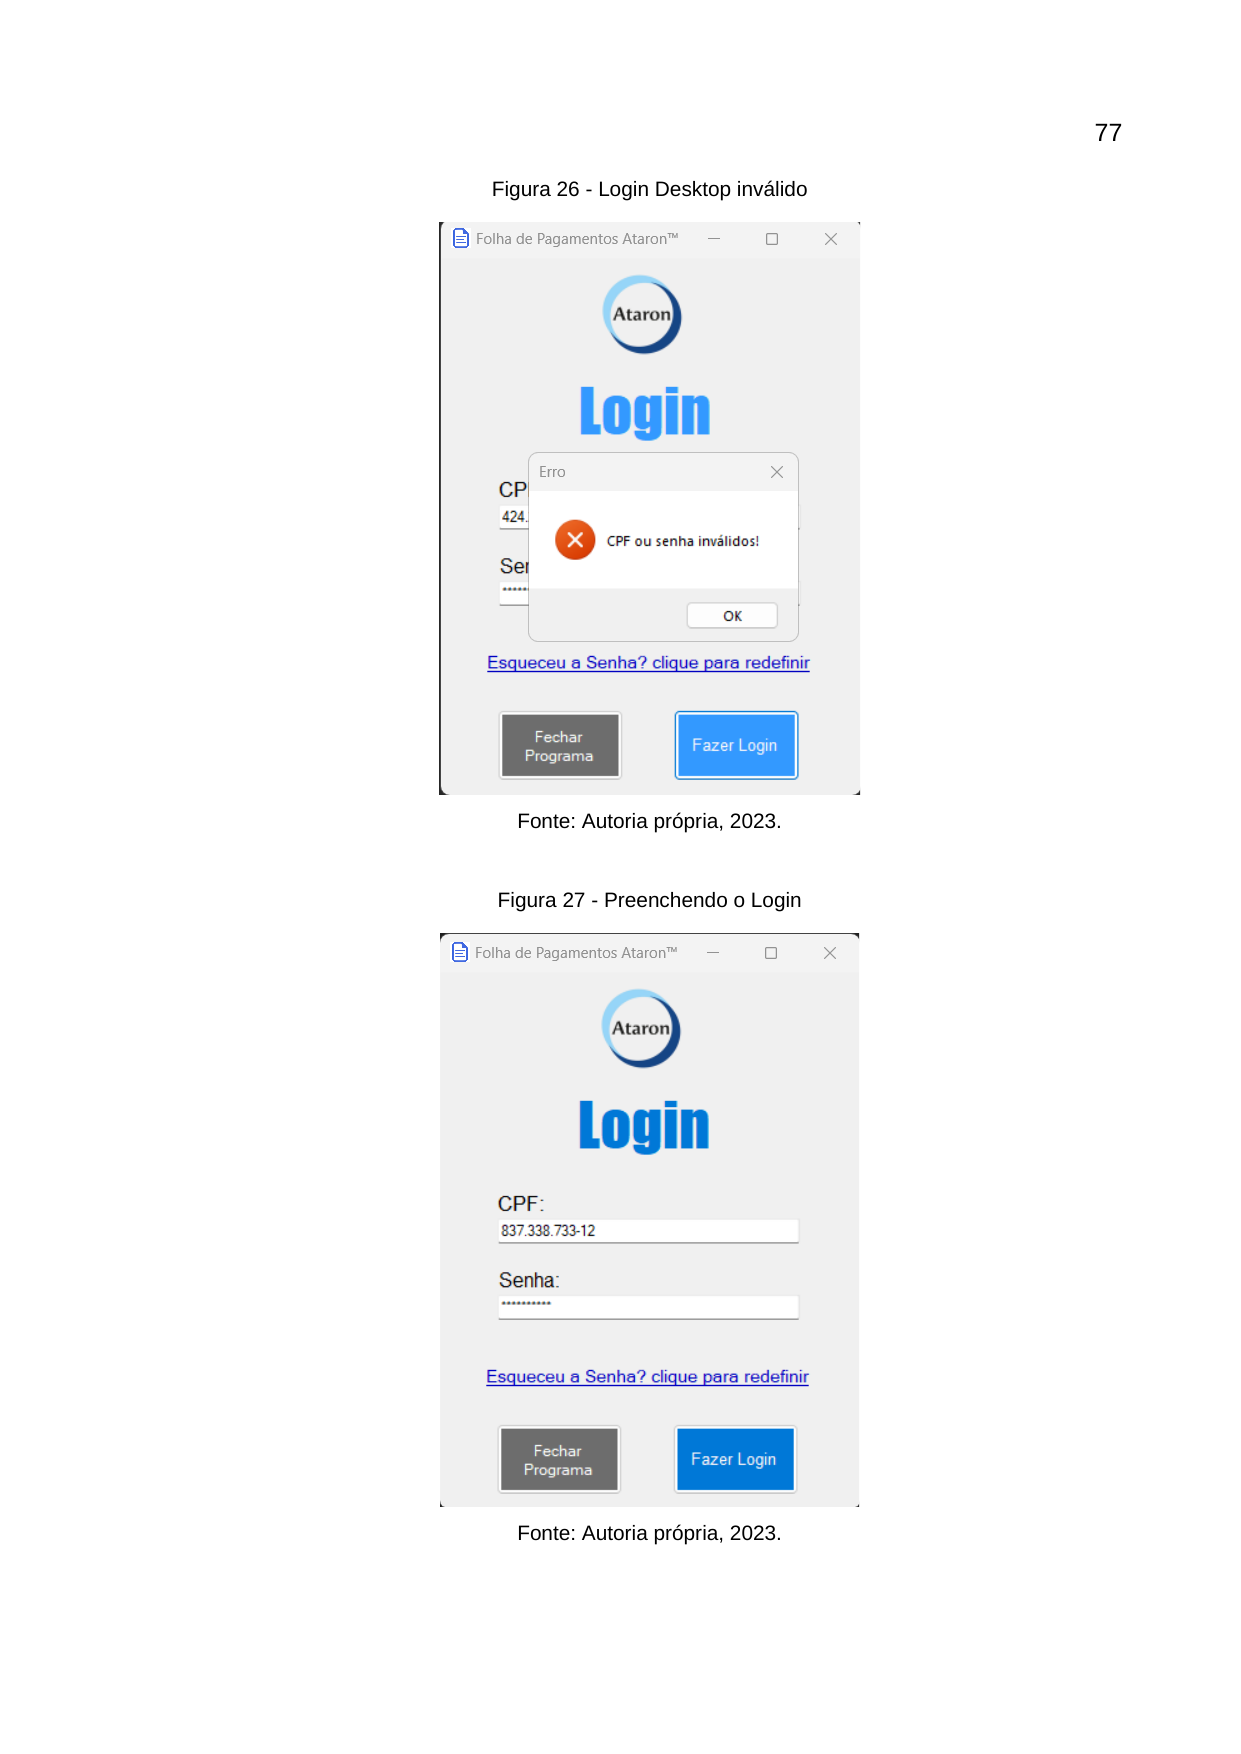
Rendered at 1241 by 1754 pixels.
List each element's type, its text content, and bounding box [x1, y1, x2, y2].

text Figura 27 - Preenchendo o Login [177, 888, 1122, 912]
text Fonte: Autoria própria, 2023. [177, 809, 1122, 833]
picture [439, 222, 861, 795]
picture [440, 933, 860, 1507]
text Fonte: Autoria própria, 2023. [177, 1521, 1122, 1545]
text Figura 26 - Login Desktop inválido [177, 177, 1122, 201]
